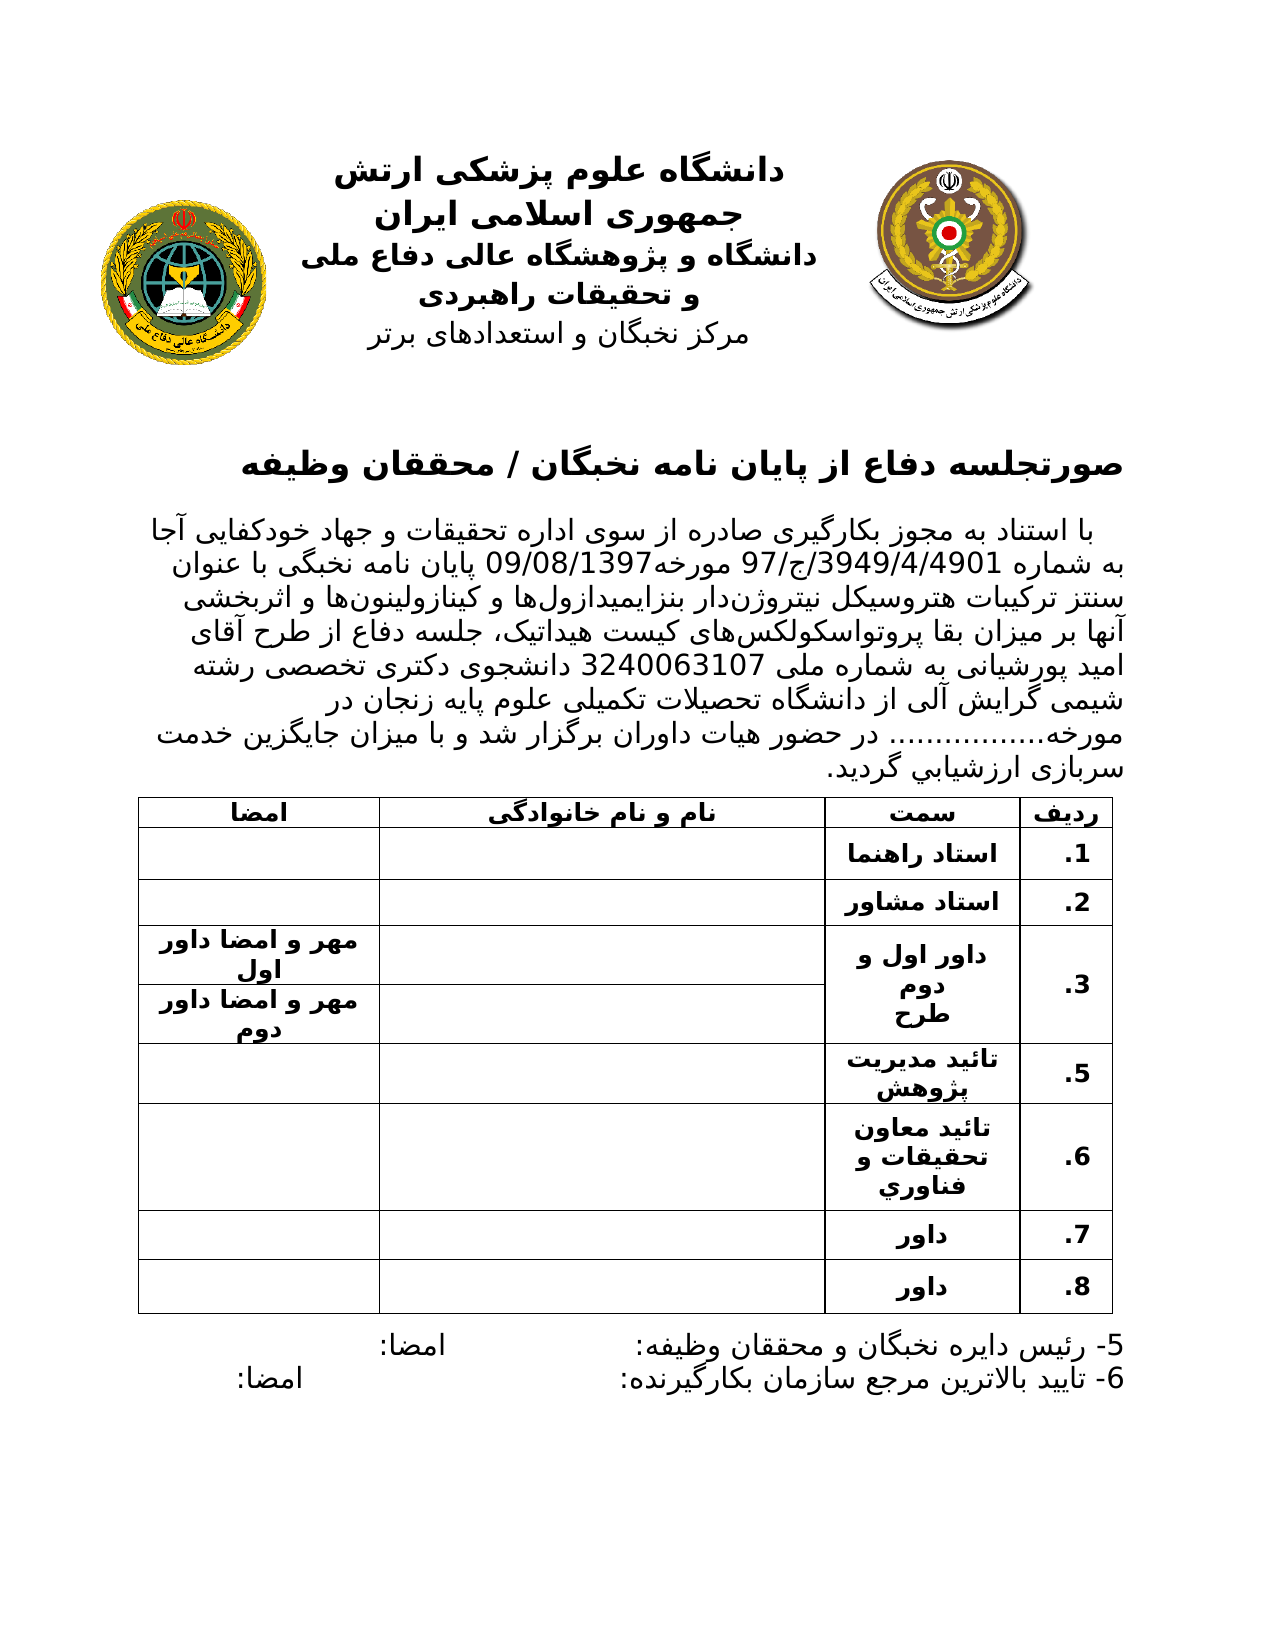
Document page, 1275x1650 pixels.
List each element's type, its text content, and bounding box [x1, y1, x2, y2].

table_header نام و نام خانوادگی [380, 798, 824, 827]
table_cell مهر و امضا داور اول [139, 926, 379, 984]
table_header [837, 150, 1061, 416]
table_cell مهر و امضا داور دوم [139, 985, 379, 1043]
table_cell [380, 1211, 824, 1259]
table_cell [139, 1044, 379, 1103]
table_cell [380, 926, 824, 984]
table_cell داور [826, 1211, 1019, 1259]
table_cell [1021, 880, 1112, 924]
table_header ردیف [1021, 798, 1112, 827]
table_cell داور [826, 1260, 1019, 1312]
table_cell [1021, 926, 1112, 1043]
table_cell [380, 880, 824, 924]
table_cell داور اول و دوم طرح [826, 926, 1019, 1043]
table_cell استاد راهنما [826, 828, 1019, 879]
text صورتجلسه دفاع از پایان نامه نخبگان / محققان وظیفه [150, 445, 1125, 484]
text 6- تایید بالاترین مرجع سازمان بکارگیرنده: امضا: [150, 1362, 1125, 1396]
table_cell [380, 1044, 824, 1103]
table_cell [139, 1104, 379, 1209]
table_cell [139, 1211, 379, 1259]
table_cell تائید معاون تحقيقات و فناوري [826, 1104, 1019, 1209]
table_header [86, 150, 281, 416]
table_cell [380, 985, 824, 1043]
table_cell تائید مدیریت پژوهش [826, 1044, 1019, 1103]
table_header دانشگاه علوم پزشکی ارتش جمهوری اسلامی ایران دانشگاه و پژوهشگاه عالی دفاع ملی و تحقیقات راهبردی مرکز نخبگان و استعدادهای برتر [281, 150, 837, 416]
table_cell [139, 880, 379, 924]
table_cell استاد مشاور [826, 880, 1019, 924]
picture [845, 150, 1050, 348]
table_cell [380, 1104, 824, 1209]
table_cell [1021, 1260, 1112, 1312]
table_cell [139, 1260, 379, 1312]
table_cell [1021, 828, 1112, 879]
picture [101, 200, 267, 365]
table_header سمت [826, 798, 1019, 827]
table_cell [380, 828, 824, 879]
table_cell [1021, 1104, 1112, 1209]
text 5- رئیس دایره نخبگان و محققان وظیفه: امضا: [150, 1328, 1125, 1362]
table_cell [139, 828, 379, 879]
text با استناد به مجوز بکارگیری صادره از سوی اداره تحقیقات و جهاد خودکفایی آجا به شماره 3949/4/4901/ج/97 مورخه09/08/1397 پايان نامه نخبگی با عنوان سنتز ترکیبات هتروسیکل نیتروژن‌‌دار بنزایمیدازول‌ها و کینازولینون‌ها و اثربخشی آنها بر میزان بقا پروتواسکولکس‌های کیست هیداتیک، جلسه دفاع از طرح آقای امید پورشیانی به شماره ملی 3240063107 دانشجوی دکتری تخصصی رشته شیمی گرايش آلی از دانشگاه تحصیلات تکمیلی علوم پایه زنجان در مورخه................. در حضور هيات داوران برگزار شد و با میزان جایگزین خدمت سربازی ارزشيابي گرديد. [150, 513, 1125, 784]
table_cell [1021, 1211, 1112, 1259]
table_cell [1021, 1044, 1112, 1103]
table_cell [380, 1260, 824, 1312]
table_header امضا [139, 798, 379, 827]
